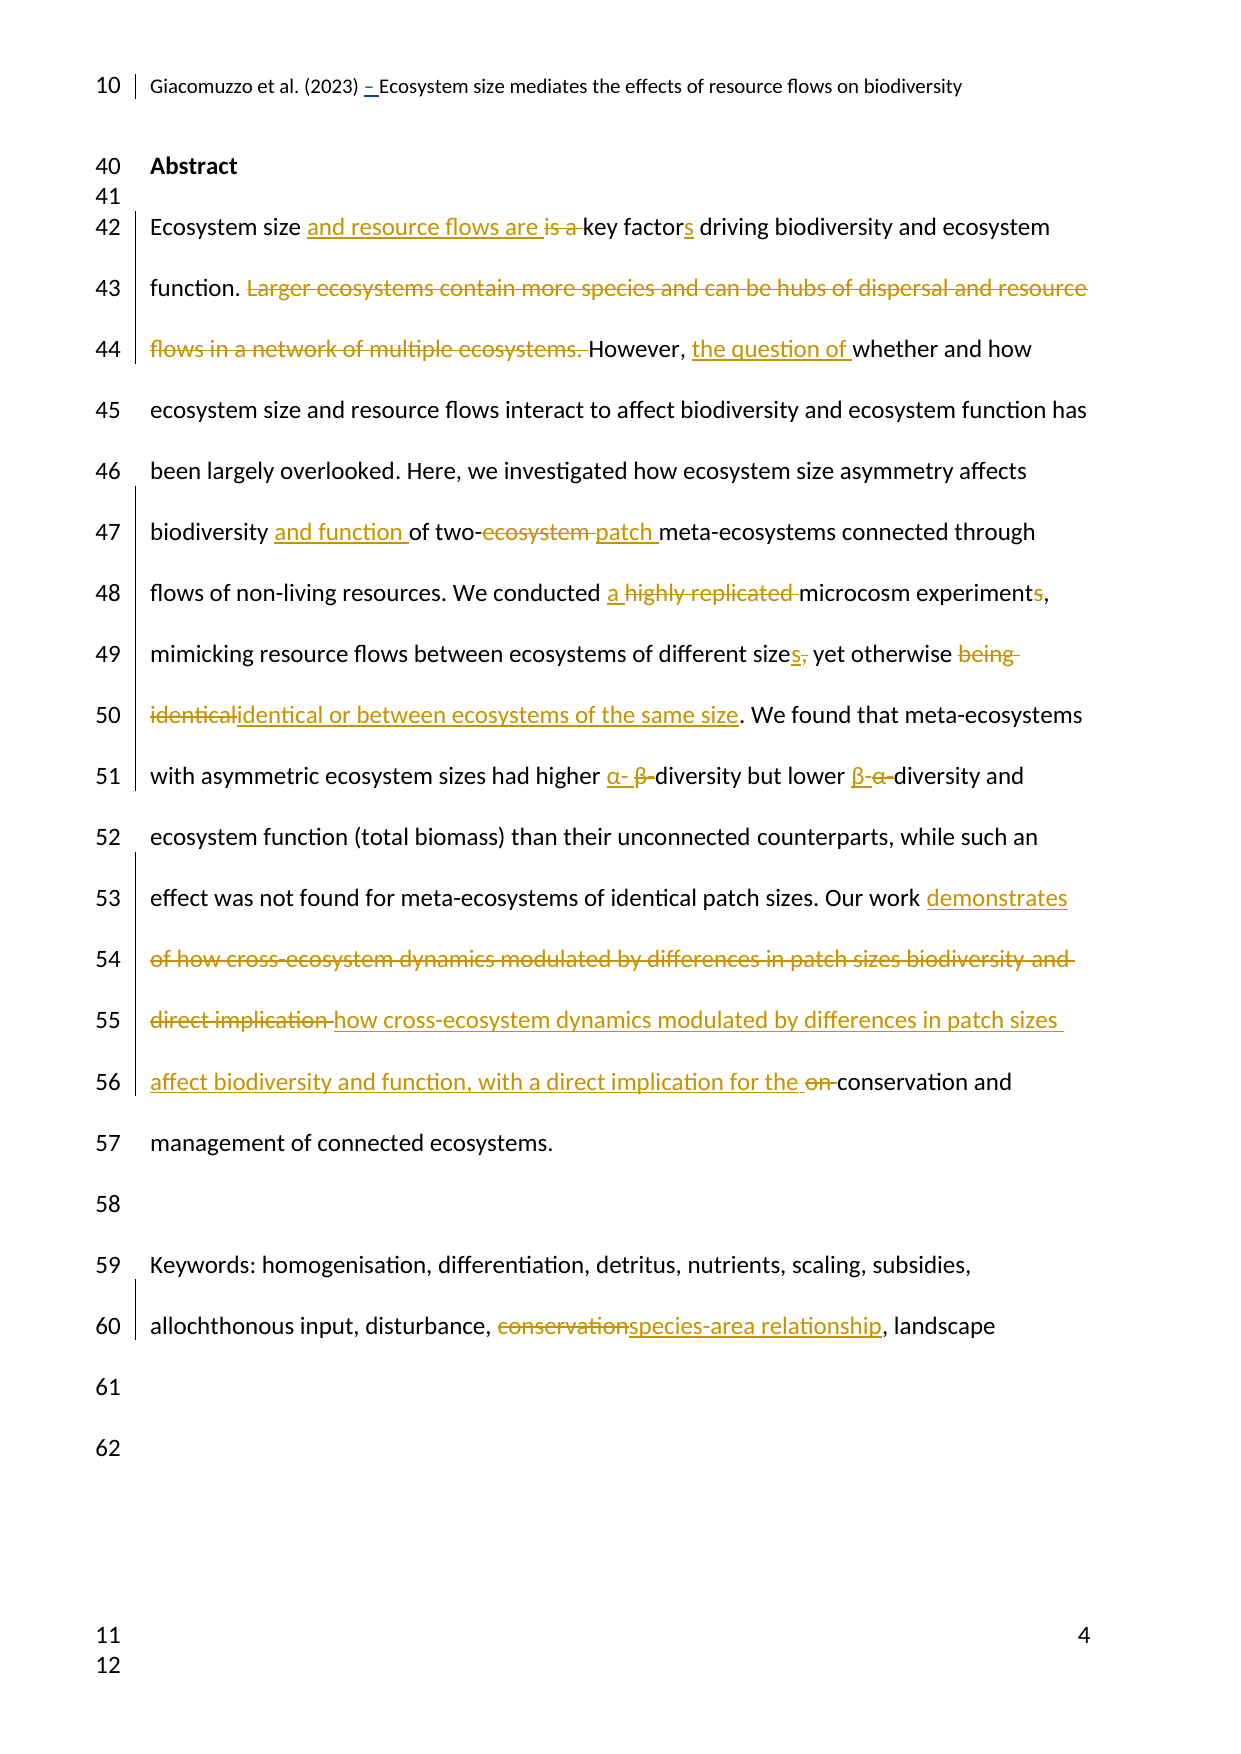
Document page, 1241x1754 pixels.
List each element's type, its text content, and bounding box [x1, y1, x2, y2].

text Keywords: homogenisation, differentiation, detritus, nutrients, scaling, subsidies, allochthonous input, disturbance, , landscape [150, 1249, 1090, 1340]
text Abstract [150, 150, 1090, 181]
text Ecosystem size key factor driving biodiversity and ecosystem function. However, whether and how ecosystem size and resource flows interact to affect biodiversity and ecosystem function has been largely overlooked. Here, we investigated how ecosystem size asymmetry affects biodiversity of two-meta-ecosystems connected through flows of non-living resources. We conducted microcosm experiment, mimicking resource flows between ecosystems of different size yet otherwise . We found that meta-ecosystems with asymmetric ecosystem sizes had higher diversity but lower diversity and ecosystem function (total biomass) than their unconnected counterparts, while such an effect was not found for meta-ecosystems of identical patch sizes. Our work conservation and management of connected ecosystems. [150, 211, 1090, 1157]
